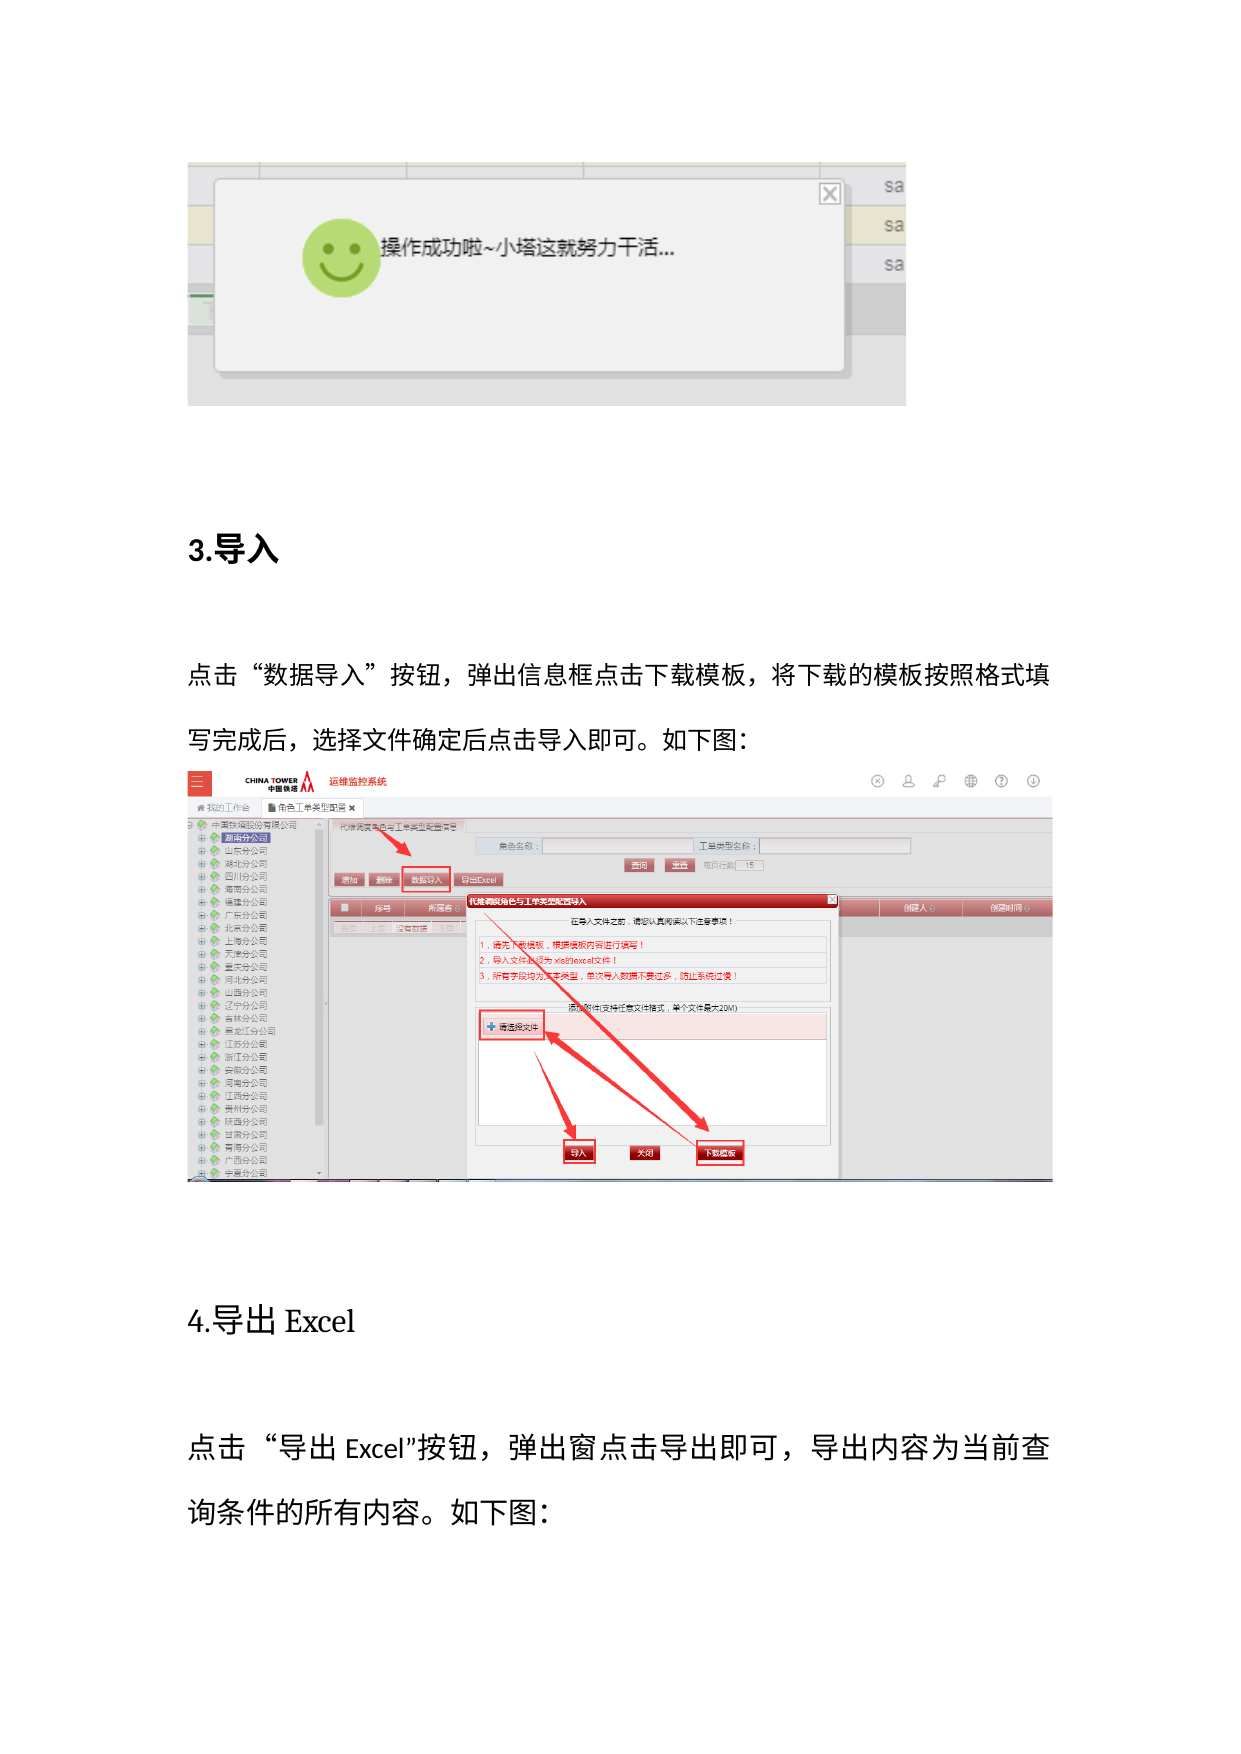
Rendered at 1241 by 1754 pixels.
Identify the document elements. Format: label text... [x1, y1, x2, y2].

subtitle 4.导出Excel [187, 1286, 1053, 1351]
text 点击“数据导入”按钮，弹出信息框点击下载模板，将下载的模板按照格式填写完成后，选择文件确定后点击导入即可。如下图： [187, 641, 1053, 771]
text 点击“导出Excel”按钮，弹出窗点击导出即可，导出内容为当前查询条件的所有内容。如下图： [187, 1413, 1053, 1543]
picture [187, 771, 1053, 1182]
subtitle 3.导入 [187, 514, 1053, 579]
picture [187, 162, 907, 406]
